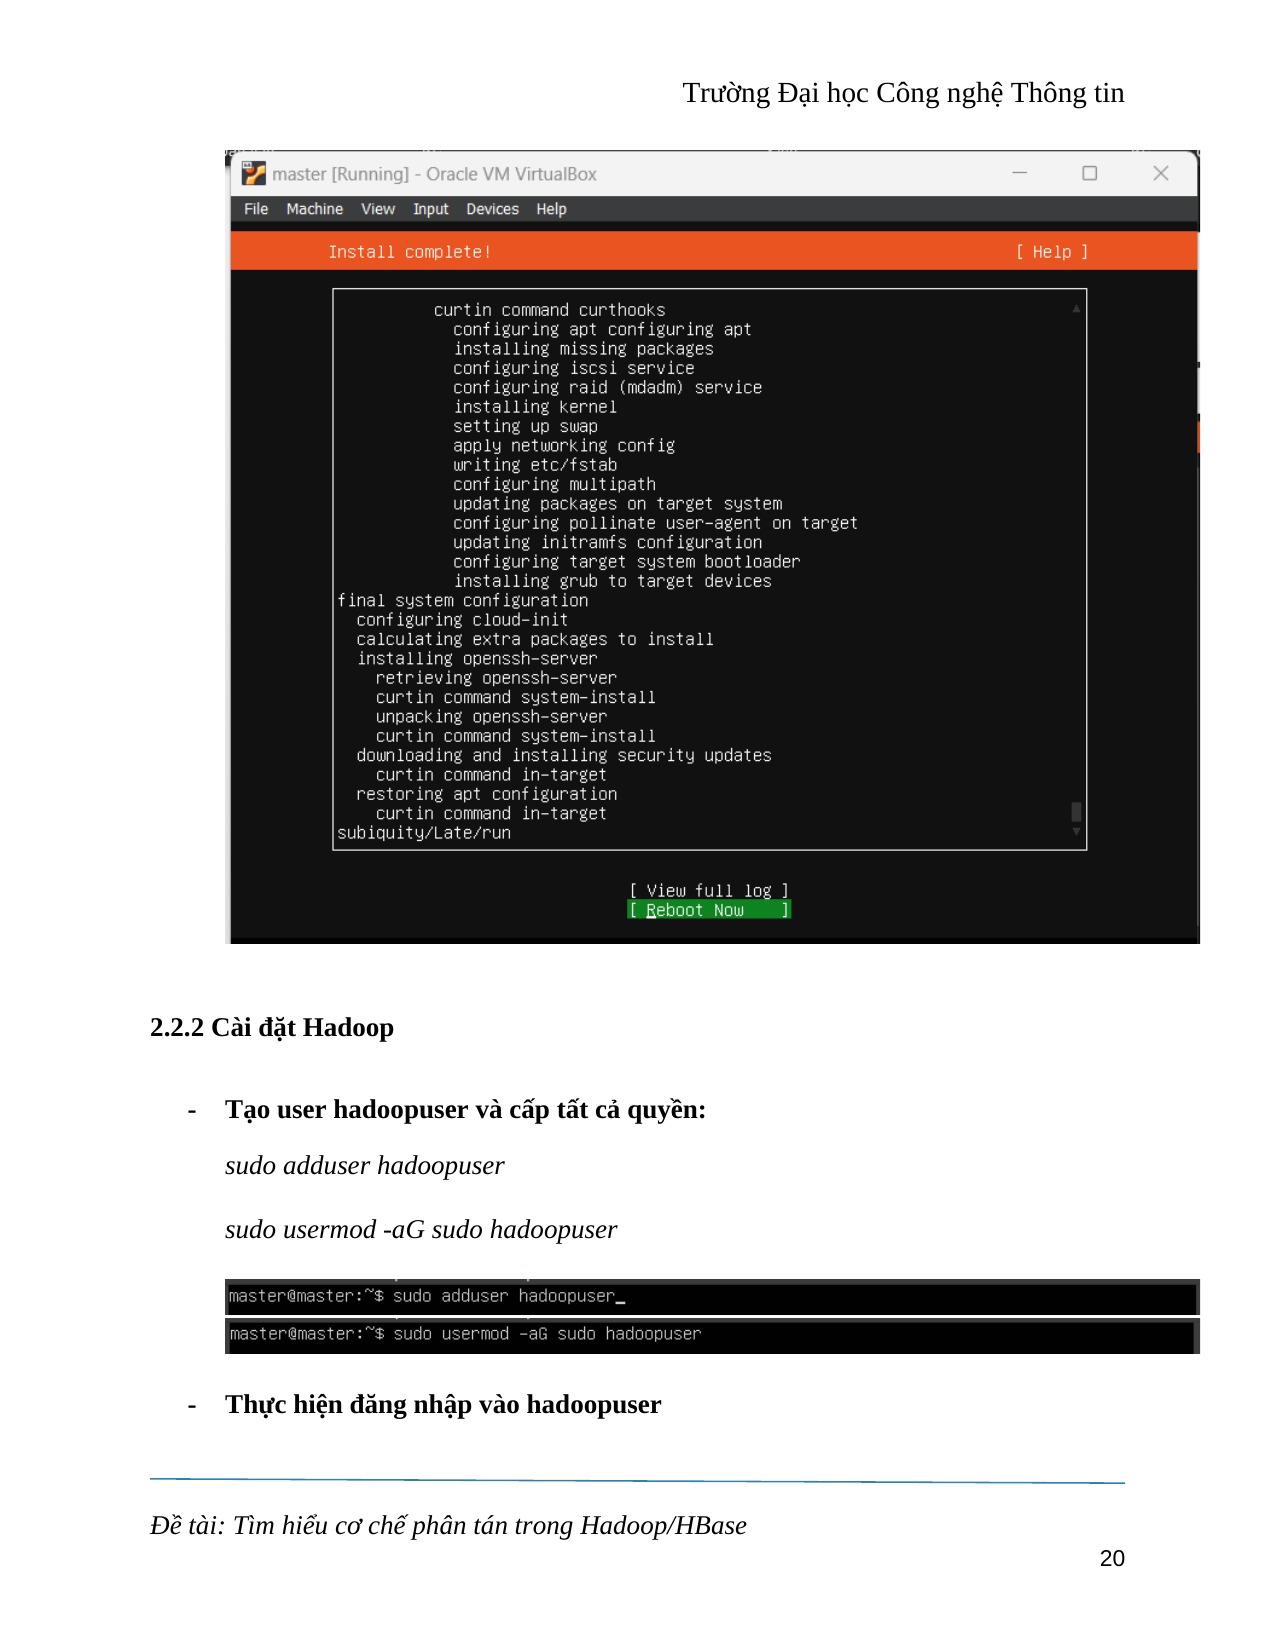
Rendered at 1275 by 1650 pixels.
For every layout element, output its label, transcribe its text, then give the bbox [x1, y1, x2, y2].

text sudo adduser hadoopuser [225, 1149, 1125, 1181]
list Tạo user hadoopuser và cấp tất cả quyền: [187, 1093, 1125, 1124]
subtitle 2.2.2 Cài đặt Hadoop [150, 1011, 1125, 1042]
list Thực hiện đăng nhập vào hadoopuser [187, 1388, 1125, 1419]
picture [225, 150, 1200, 944]
picture [225, 1318, 1200, 1354]
text sudo usermod -aG sudo hadoopuser [225, 1213, 1125, 1244]
picture [225, 1279, 1200, 1315]
